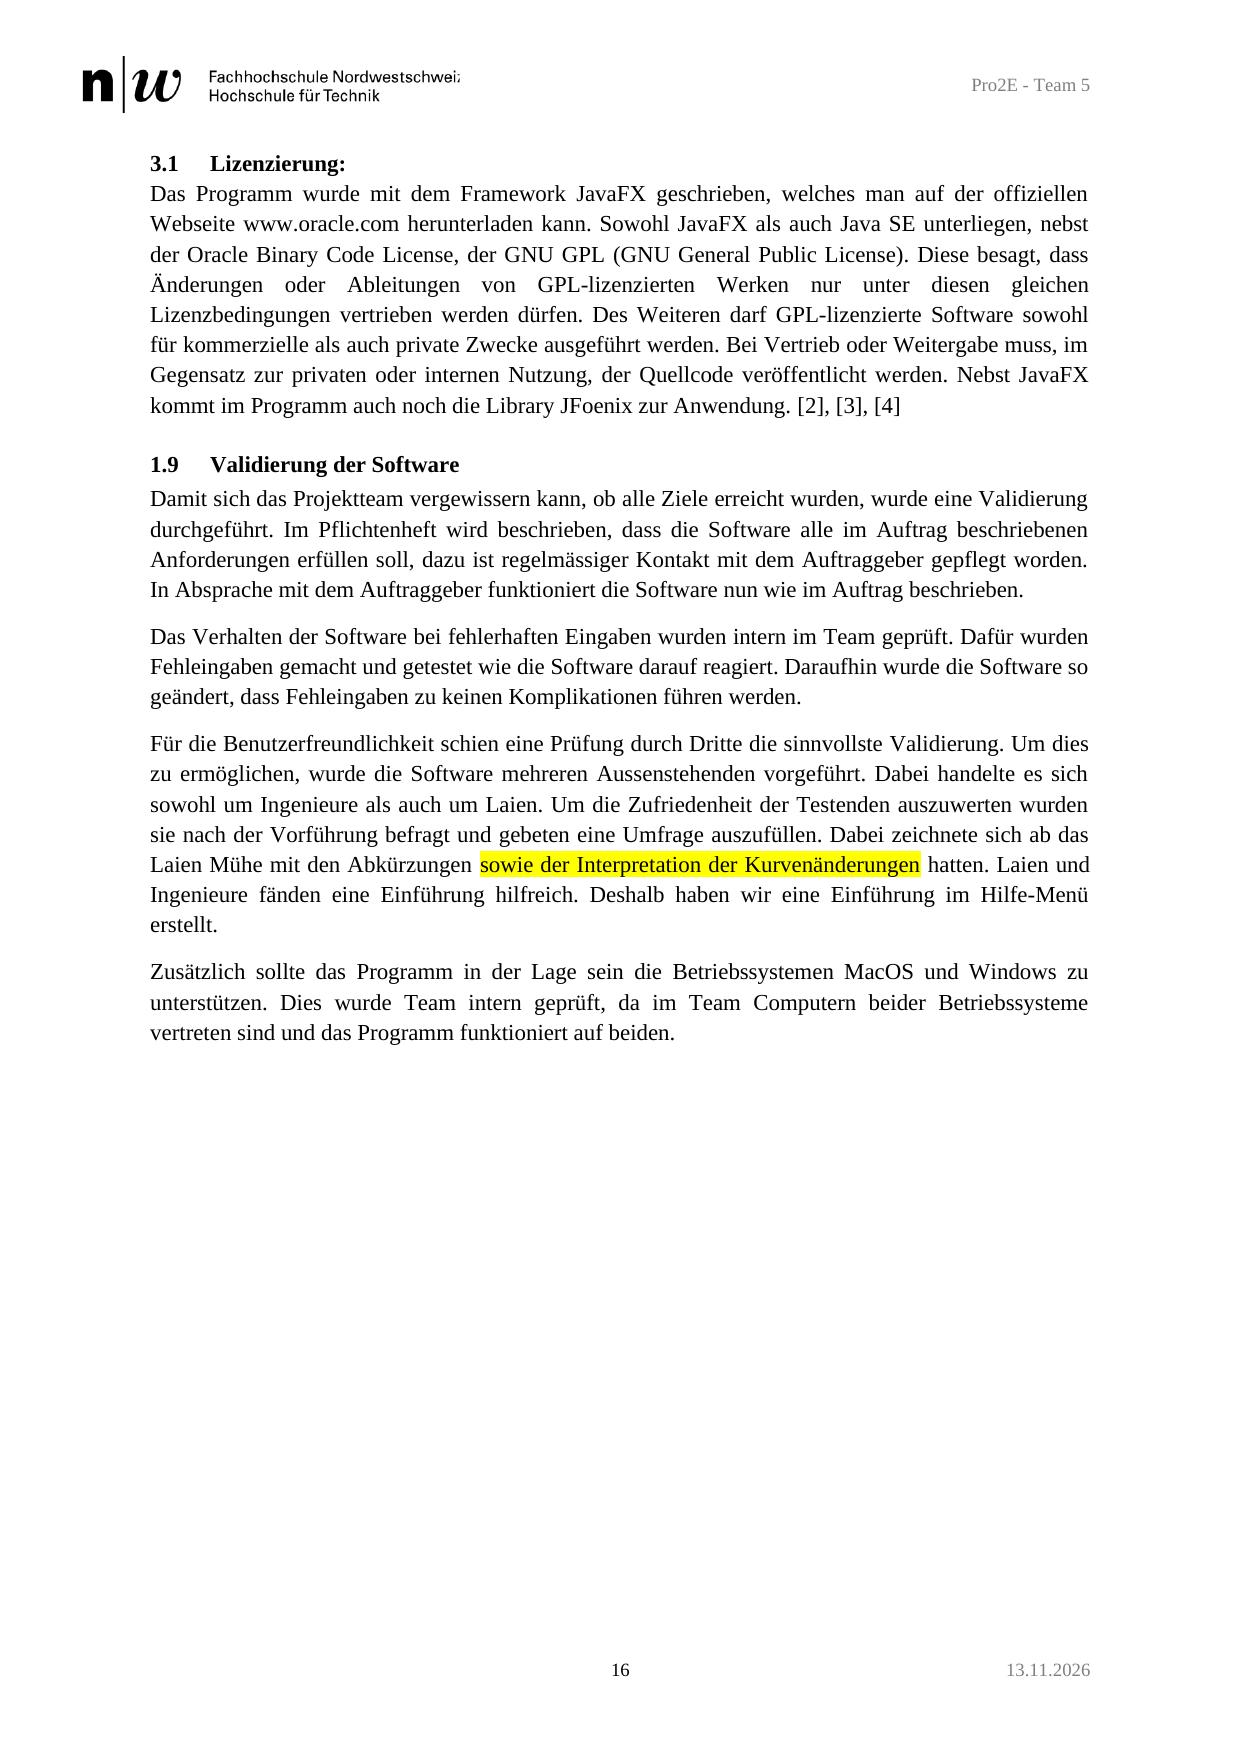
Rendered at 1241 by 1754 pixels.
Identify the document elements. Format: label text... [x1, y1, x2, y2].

text Das Programm wurde mit dem Framework JavaFX geschrieben, welches man auf der offiziellen Webseite www.oracle.com herunterladen kann. Sowohl JavaFX als auch Java SE unterliegen, nebst der Oracle Binary Code License, der GNU GPL (GNU General Public License). Diese besagt, dass Änderungen oder Ableitungen von GPL-lizenzierten Werken nur unter diesen gleichen Lizenzbedingungen vertrieben werden dürfen. Des Weiteren darf GPL-lizenzierte Software sowohl für kommerzielle als auch private Zwecke ausgeführt werden. Bei Vertrieb oder Weitergabe muss, im Gegensatz zur privaten oder internen Nutzung, der Quellcode veröffentlicht werden. Nebst JavaFX kommt im Programm auch noch die Library JFoenix zur Anwendung.,, [150, 180, 1090, 418]
text Damit sich das Projektteam vergewissern kann, ob alle Ziele erreicht wurden, wurde eine Validierung durchgeführt. Im Pflichtenheft wird beschrieben, dass die Software alle im Auftrag beschriebenen Anforderungen erfüllen soll, dazu ist regelmässiger Kontakt mit dem Auftraggeber gepflegt worden. In Absprache mit dem Auftraggeber funktioniert die Software nun wie im Auftrag beschrieben. [150, 485, 1090, 602]
subtitle Lizenzierung: [150, 150, 1090, 176]
subtitle Validierung der Software [150, 451, 460, 477]
picture [81, 56, 460, 113]
text Zusätzlich sollte das Programm in der Lage sein die Betriebssystemen MacOS und Windows zu unterstützen. Dies wurde Team intern geprüft, da im Team Computern beider Betriebssysteme vertreten sind und das Programm funktioniert auf beiden. [150, 958, 1090, 1045]
text Das Verhalten der Software bei fehlerhaften Eingaben wurden intern im Team geprüft. Dafür wurden Fehleingaben gemacht und getestet wie die Software darauf reagiert. Daraufhin wurde die Software so geändert, dass Fehleingaben zu keinen Komplikationen führen werden. [150, 623, 1090, 710]
text Für die Benutzerfreundlichkeit schien eine Prüfung durch Dritte die sinnvollste Validierung. Um dies zu ermöglichen, wurde die Software mehreren Aussenstehenden vorgeführt. Dabei handelte es sich sowohl um Ingenieure als auch um Laien. Um die Zufriedenheit der Testenden auszuwerten wurden sie nach der Vorführung befragt und gebeten eine Umfrage auszufüllen. Dabei zeichnete sich ab das Laien Mühe mit den Abkürzungen sowie der Interpretation der Kurvenänderungen hatten. Laien und Ingenieure fänden eine Einführung hilfreich. Deshalb haben wir eine Einführung im Hilfe-Menü erstellt. [150, 730, 1090, 938]
